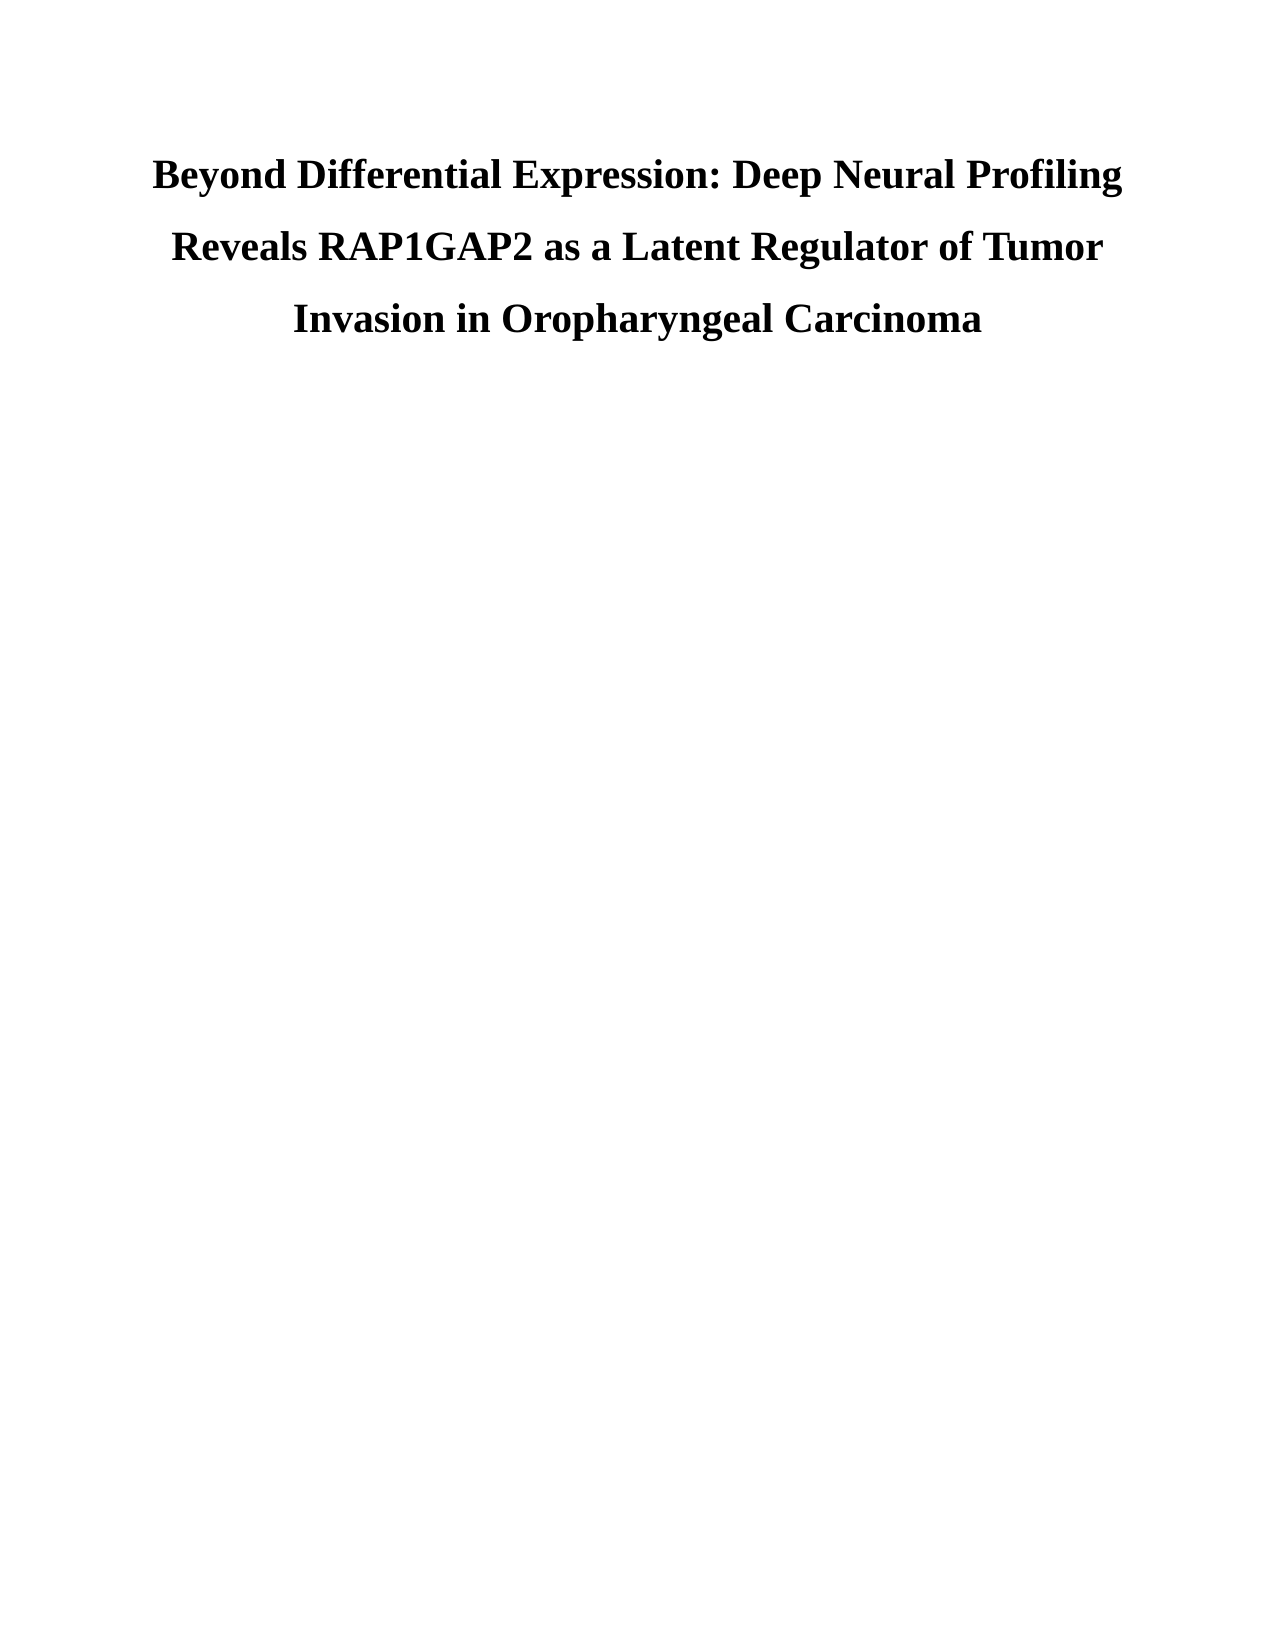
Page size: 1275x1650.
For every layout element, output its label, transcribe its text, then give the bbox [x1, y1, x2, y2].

text Beyond Differential Expression: Deep Neural Profiling Reveals RAP1GAP2 as a Latent Regulator of Tumor Invasion in Oropharyngeal Carcinoma [150, 150, 1125, 342]
